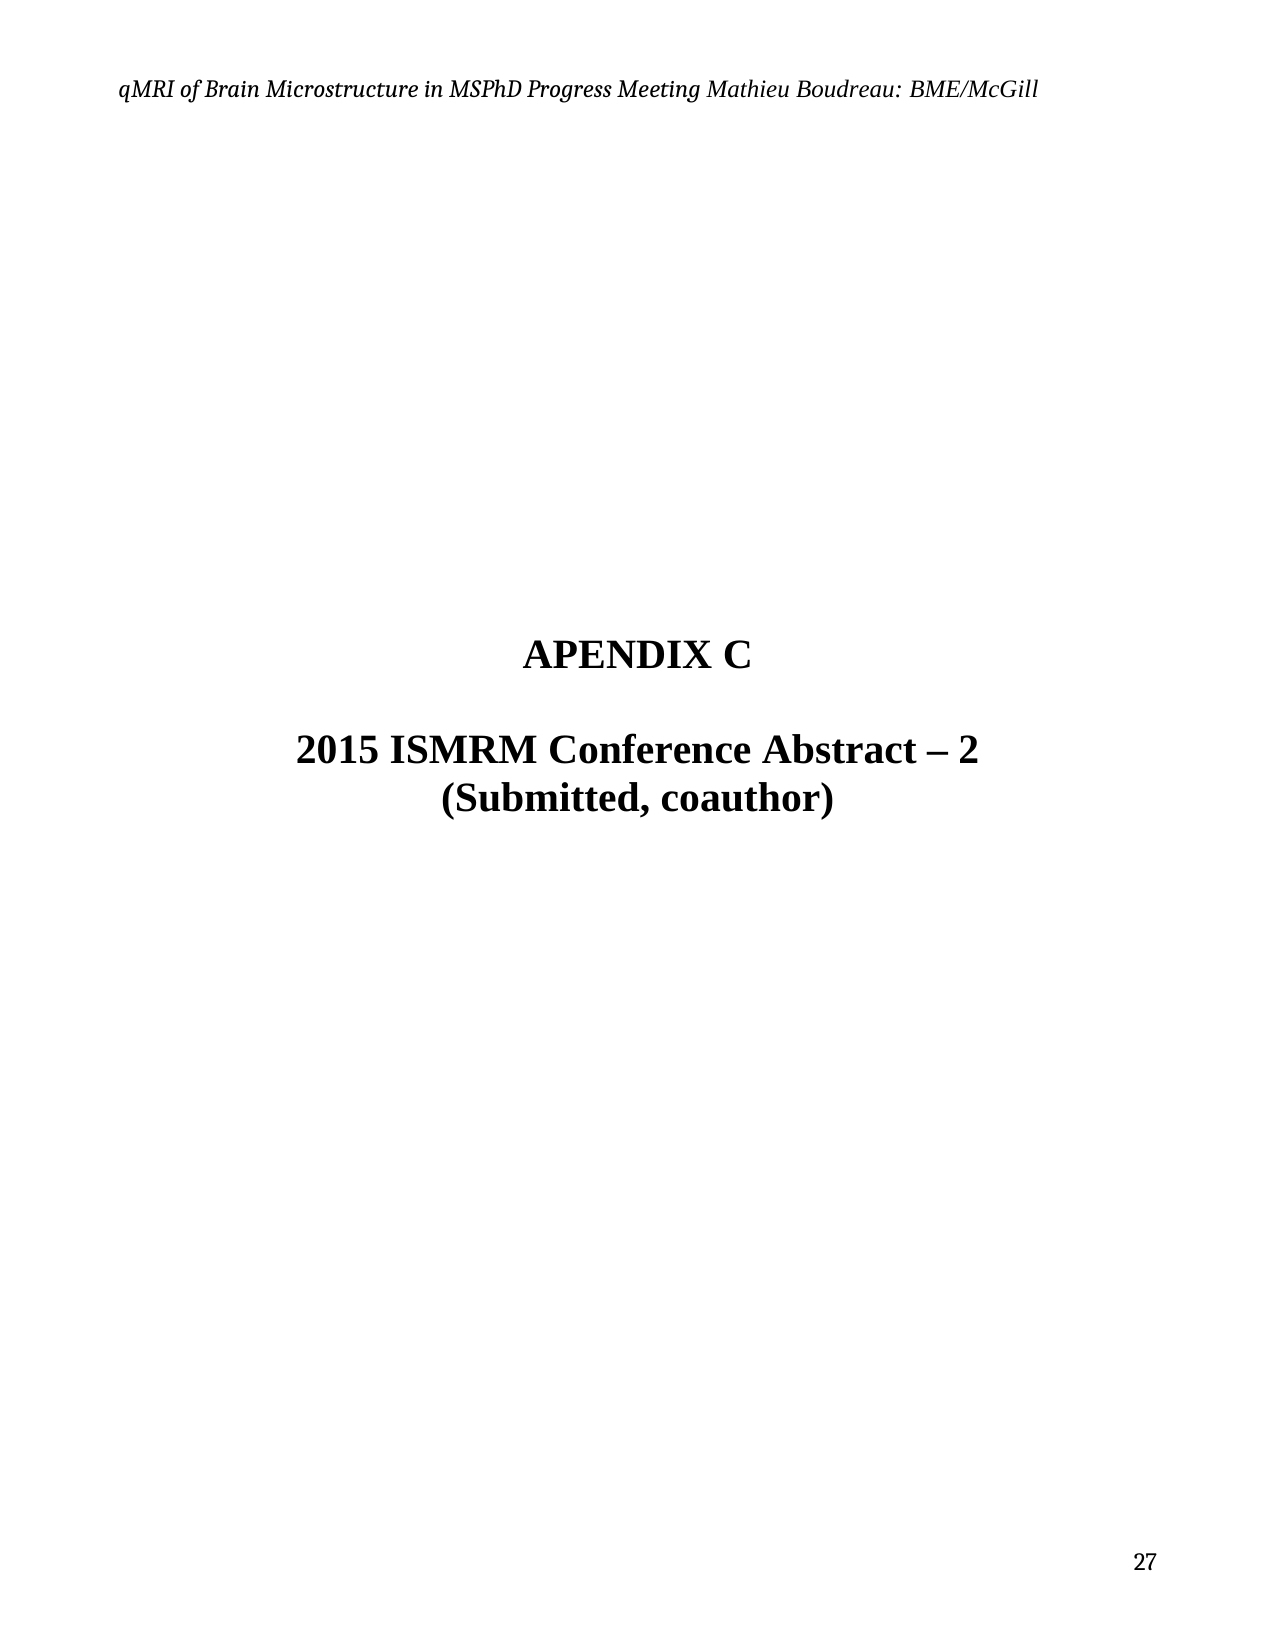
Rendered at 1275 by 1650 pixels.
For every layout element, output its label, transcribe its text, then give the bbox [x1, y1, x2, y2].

text 2015 ISMRM Conference Abstract – 2 [118, 725, 1157, 773]
text APENDIX C [118, 629, 1157, 677]
text (Submitted, coauthor) [118, 773, 1157, 821]
